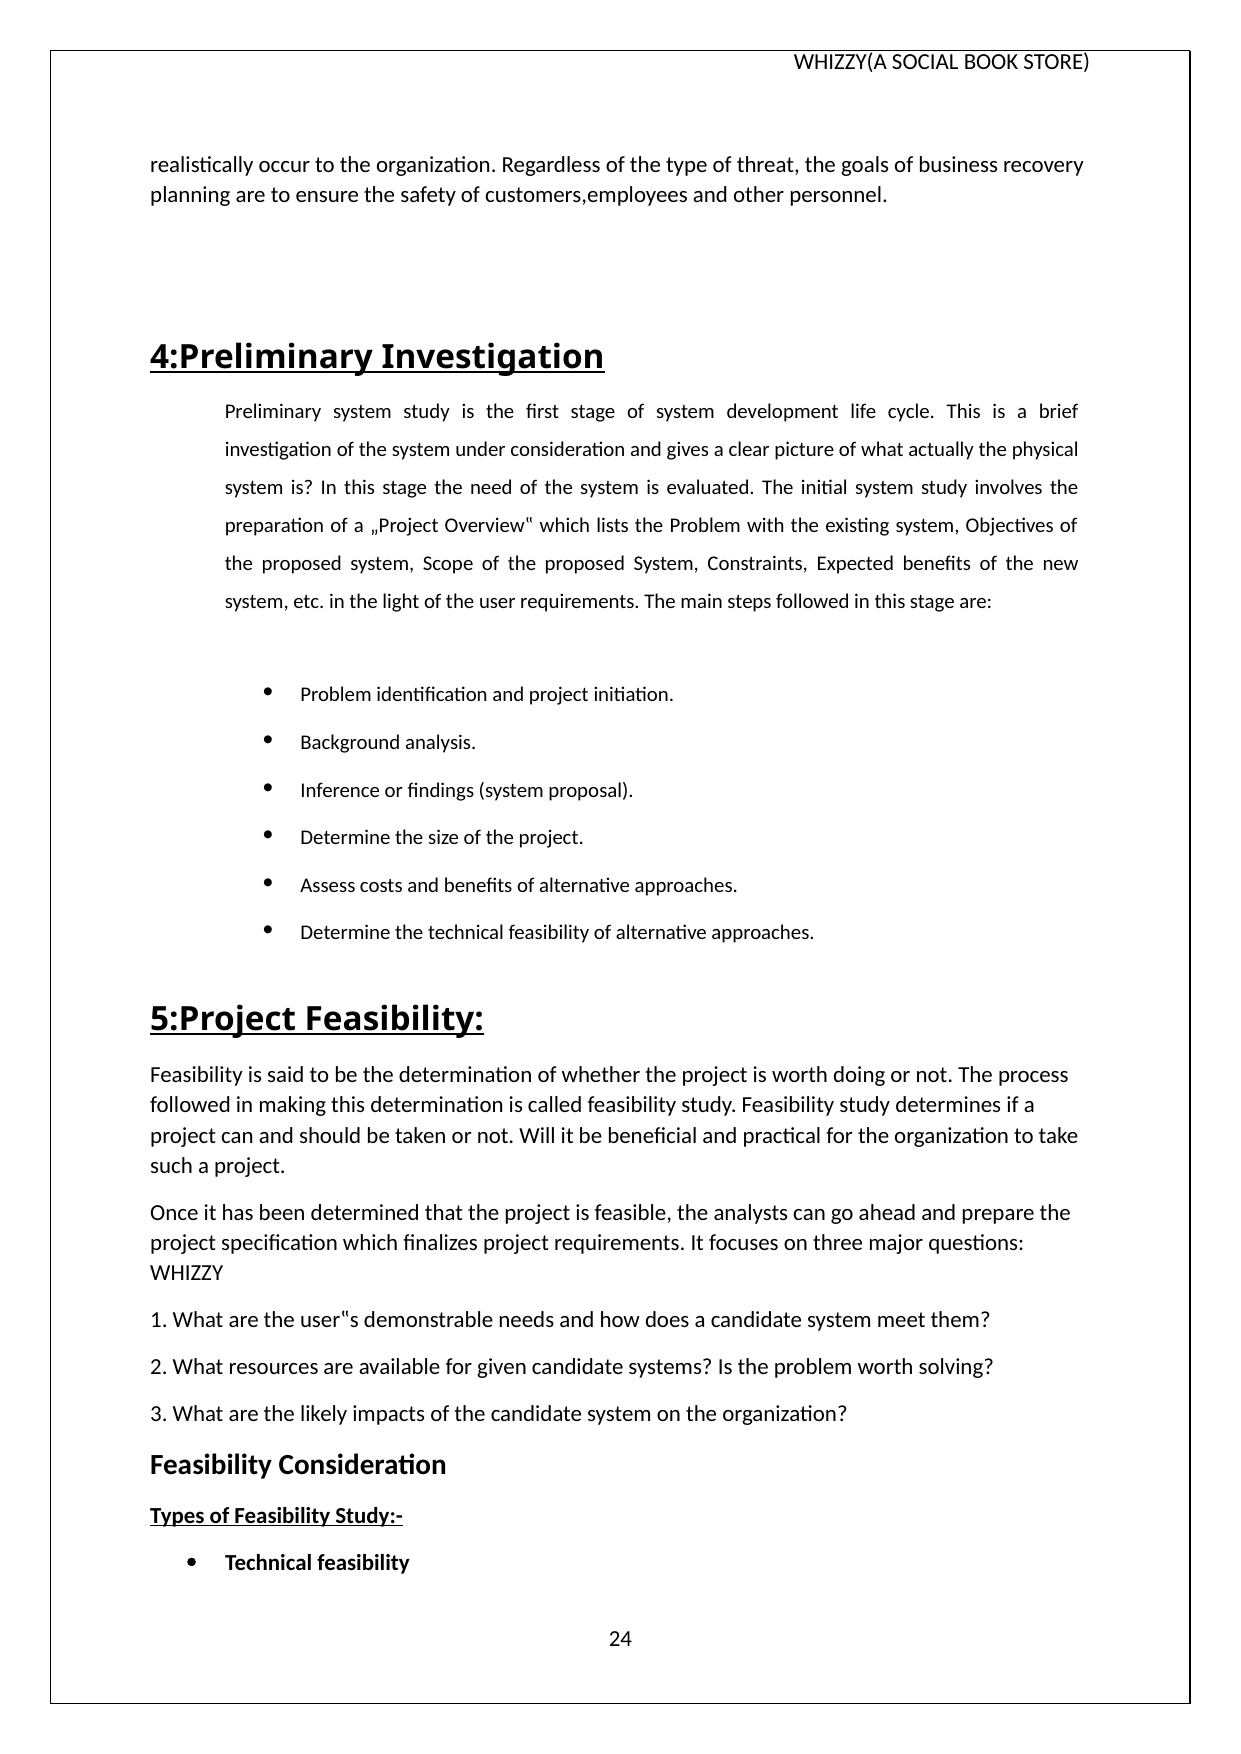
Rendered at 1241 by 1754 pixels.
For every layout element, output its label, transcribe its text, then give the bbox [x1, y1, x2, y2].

text 4:Preliminary Investigation [150, 332, 1090, 378]
list Background analysis. [263, 722, 1090, 756]
list Assess costs and benefits of alternative approaches. [263, 864, 1090, 898]
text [150, 150, 1090, 208]
text Types of Feasibility Study:- [150, 1501, 1090, 1529]
text 1. What are the user‟s demonstrable needs and how does a candidate system meet them? [150, 1305, 1090, 1333]
text Once it has been determined that the project is feasible, the analysts can go ahead and prepare the project specification which finalizes project requirements. It focuses on three major questions: WHIZZY [150, 1198, 1090, 1286]
text Preliminary system study is the first stage of system development life cycle. This is a brief investigation of the system under consideration and gives a clear picture of what actually the physical system is? In this stage the need of the system is evaluated. The initial system study involves the preparation of a „Project Overview‟ which lists the Problem with the existing system, Objectives of the proposed system, Scope of the proposed System, Constraints, Expected benefits of the new system, etc. in the light of the user requirements. The main steps followed in this stage are: [224, 398, 1080, 614]
list Determine the size of the project. [263, 817, 1090, 851]
list Determine the technical feasibility of alternative approaches. [263, 912, 1090, 946]
text Feasibility is said to be the determination of whether the project is worth doing or not. The process followed in making this determination is called feasibility study. Feasibility study determines if a project can and should be taken or not. Will it be beneficial and practical for the organization to take such a project. [150, 1060, 1090, 1179]
text 5:Project Feasibility: [150, 995, 1090, 1040]
text 3. What are the likely impacts of the candidate system on the organization? [150, 1399, 1090, 1427]
list Technical feasibility [187, 1548, 1090, 1576]
text 2. What resources are available for given candidate systems? Is the problem worth solving? [150, 1352, 1090, 1380]
text Feasibility Consideration [150, 1446, 1090, 1481]
list Inference or findings (system proposal). [263, 770, 1090, 803]
list Problem identification and project initiation. [263, 674, 1090, 708]
